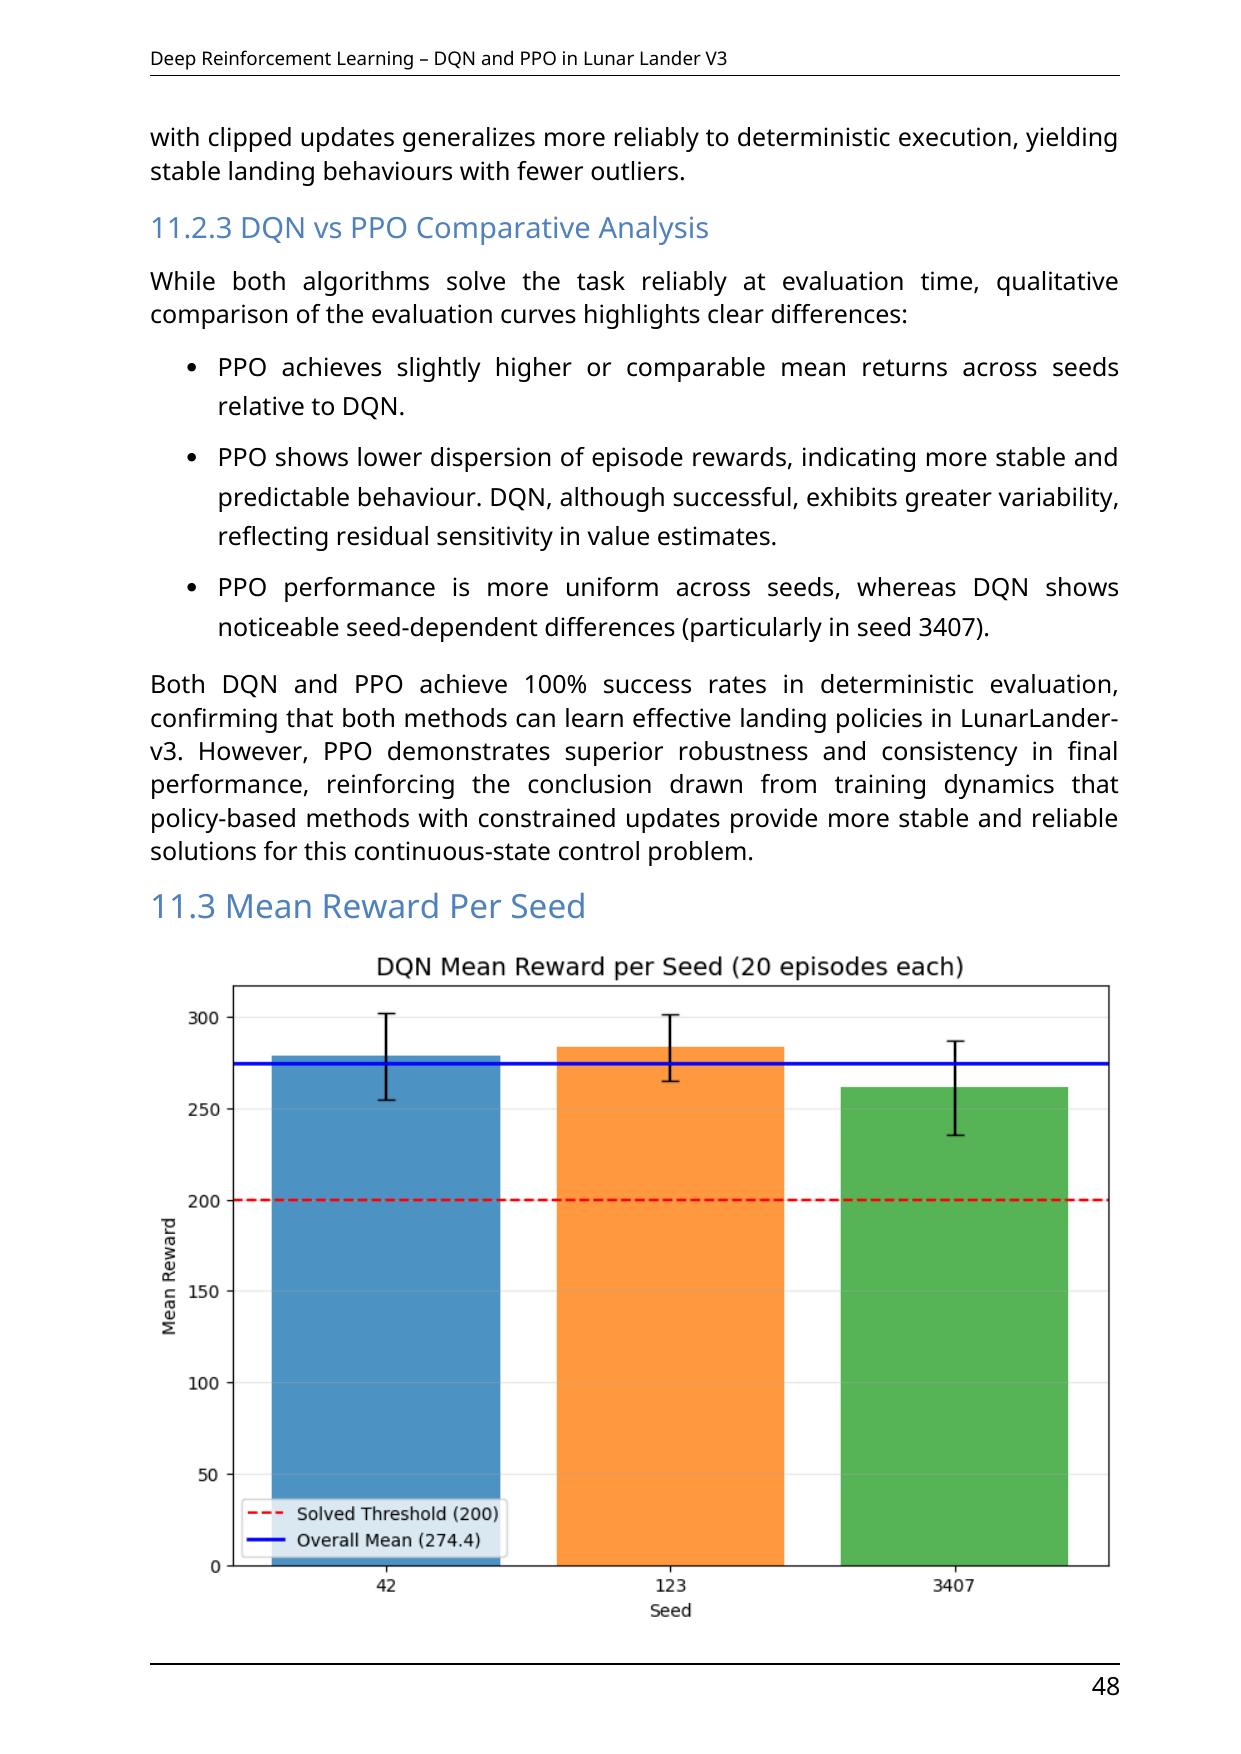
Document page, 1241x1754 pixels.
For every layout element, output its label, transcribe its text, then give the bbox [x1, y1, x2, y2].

list PPO shows lower dispersion of episode rewards, indicating more stable and predictable behaviour. DQN, although successful, exhibits greater variability, reflecting residual sensitivity in value estimates. [187, 440, 1120, 552]
list PPO achieves slightly higher or comparable mean returns across seeds relative to DQN. [187, 349, 1120, 422]
text Both DQN and PPO achieve 100% success rates in deterministic evaluation, confirming that both methods can learn effective landing policies in LunarLander-v3. However, PPO demonstrates superior robustness and consistency in final performance, reinforcing the conclusion drawn from training dynamics that policy-based methods with constrained updates provide more stable and reliable solutions for this continuous-state control problem. [150, 667, 1120, 867]
list PPO performance is more uniform across seeds, whereas DQN shows noticeable seed-dependent differences (particularly in seed 3407). [187, 570, 1120, 643]
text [150, 120, 1120, 187]
subtitle 11.3 Mean Reward Per Seed [150, 892, 1120, 925]
text While both algorithms solve the task reliably at evaluation time, qualitative comparison of the evaluation curves highlights clear differences: [150, 264, 1120, 330]
picture [150, 944, 1121, 1632]
subtitle 11.2.3 DQN vs PPO Comparative Analysis [150, 212, 1120, 245]
